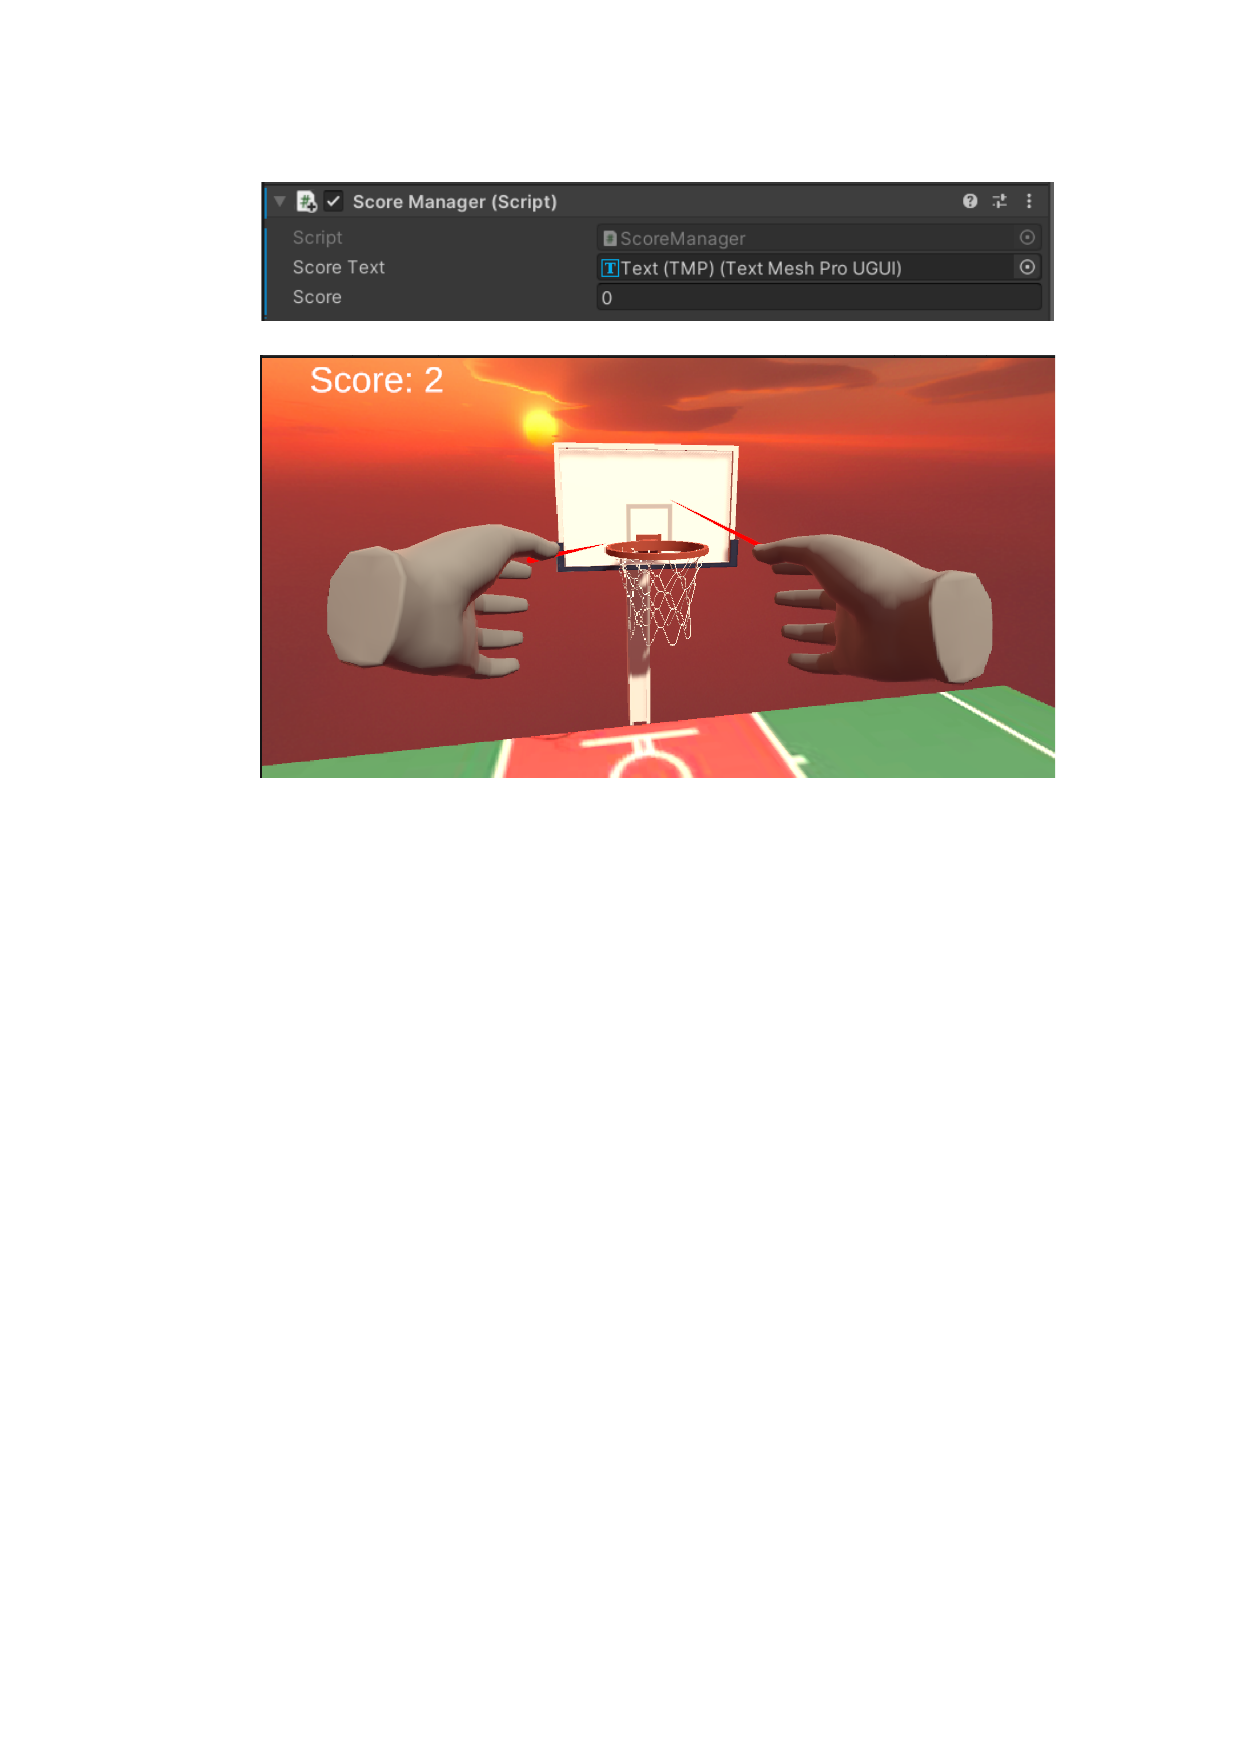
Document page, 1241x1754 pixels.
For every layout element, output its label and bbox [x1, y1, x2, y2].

picture [260, 355, 1055, 778]
picture [261, 182, 1054, 321]
